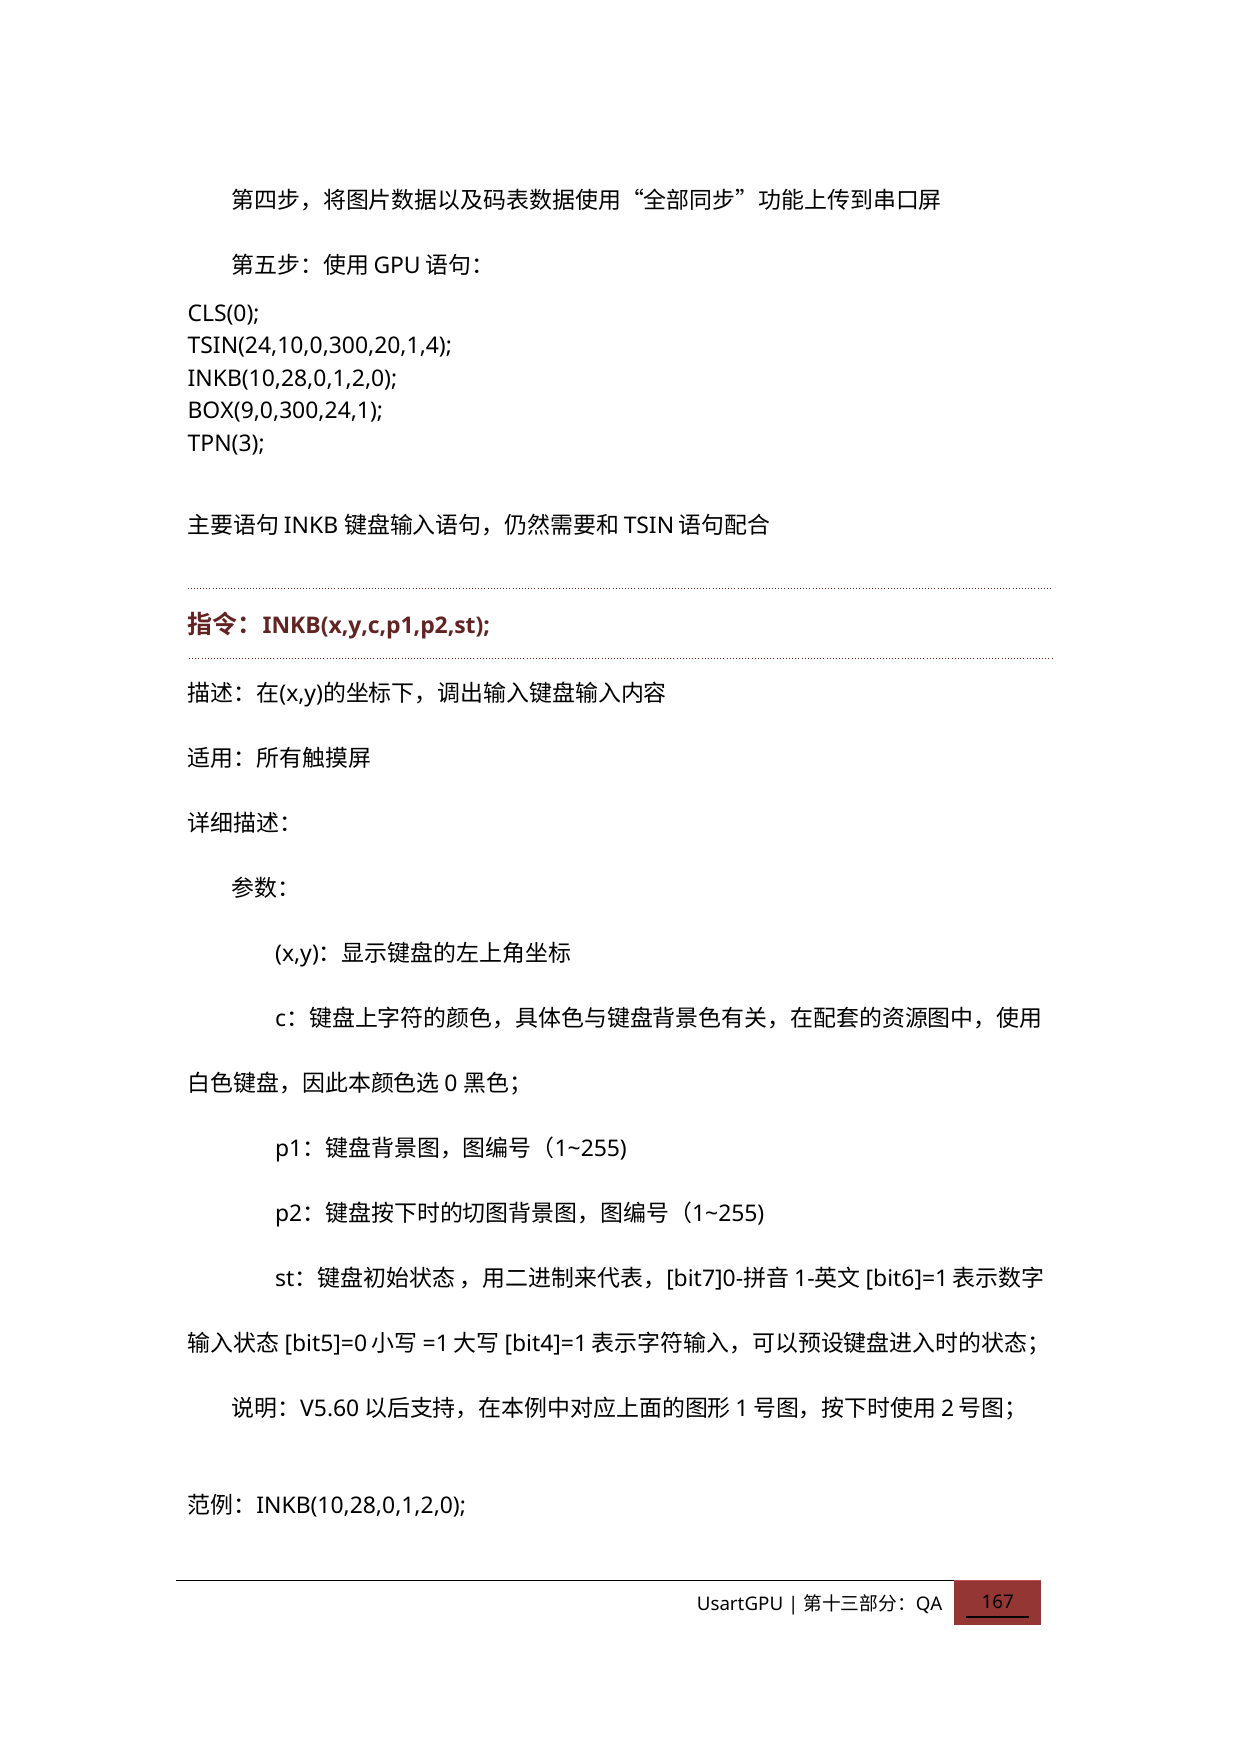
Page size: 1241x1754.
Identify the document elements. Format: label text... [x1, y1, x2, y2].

text 适用：所有触摸屏 [187, 724, 1053, 789]
text 参数： [187, 854, 1053, 919]
text c：键盘上字符的颜色，具体色与键盘背景色有关，在配套的资源图中，使用白色键盘，因此本颜色选0 黑色； [187, 984, 1053, 1114]
text p1：键盘背景图，图编号（1~255) [187, 1114, 1053, 1179]
text 第五步：使用GPU语句： [187, 231, 1053, 296]
text TPN(3); [187, 426, 1053, 459]
text 详细描述： [187, 789, 1053, 854]
text 说明：V5.60以后支持，在本例中对应上面的图形1号图，按下时使用2号图； [187, 1374, 1053, 1439]
text CLS(0); [187, 296, 1053, 329]
text 描述：在(x,y)的坐标下，调出输入键盘输入内容 [187, 659, 1053, 724]
text p2：键盘按下时的切图背景图，图编号（1~255) [187, 1179, 1053, 1244]
subtitle 指令：INKB(x,y,c,p1,p2,st); [187, 587, 1053, 659]
text 主要语句INKB 键盘输入语句，仍然需要和TSIN语句配合 [187, 491, 1053, 556]
text INKB(10,28,0,1,2,0); [187, 361, 1053, 394]
text TSIN(24,10,0,300,20,1,4); [187, 329, 1053, 361]
text 第四步，将图片数据以及码表数据使用“全部同步”功能上传到串口屏 [187, 166, 1053, 231]
text 范例：INKB(10,28,0,1,2,0); [187, 1471, 1053, 1536]
text BOX(9,0,300,24,1); [187, 394, 1053, 426]
text st：键盘初始状态 ，用二进制来代表，[bit7]0-拼音 1-英文 [bit6]=1表示数字输入状态 [bit5]=0小写 =1大写 [bit4]=1表示字符输入，可以预设键盘进入时的状态； [187, 1244, 1053, 1374]
text (x,y)：显示键盘的左上角坐标 [187, 919, 1053, 984]
